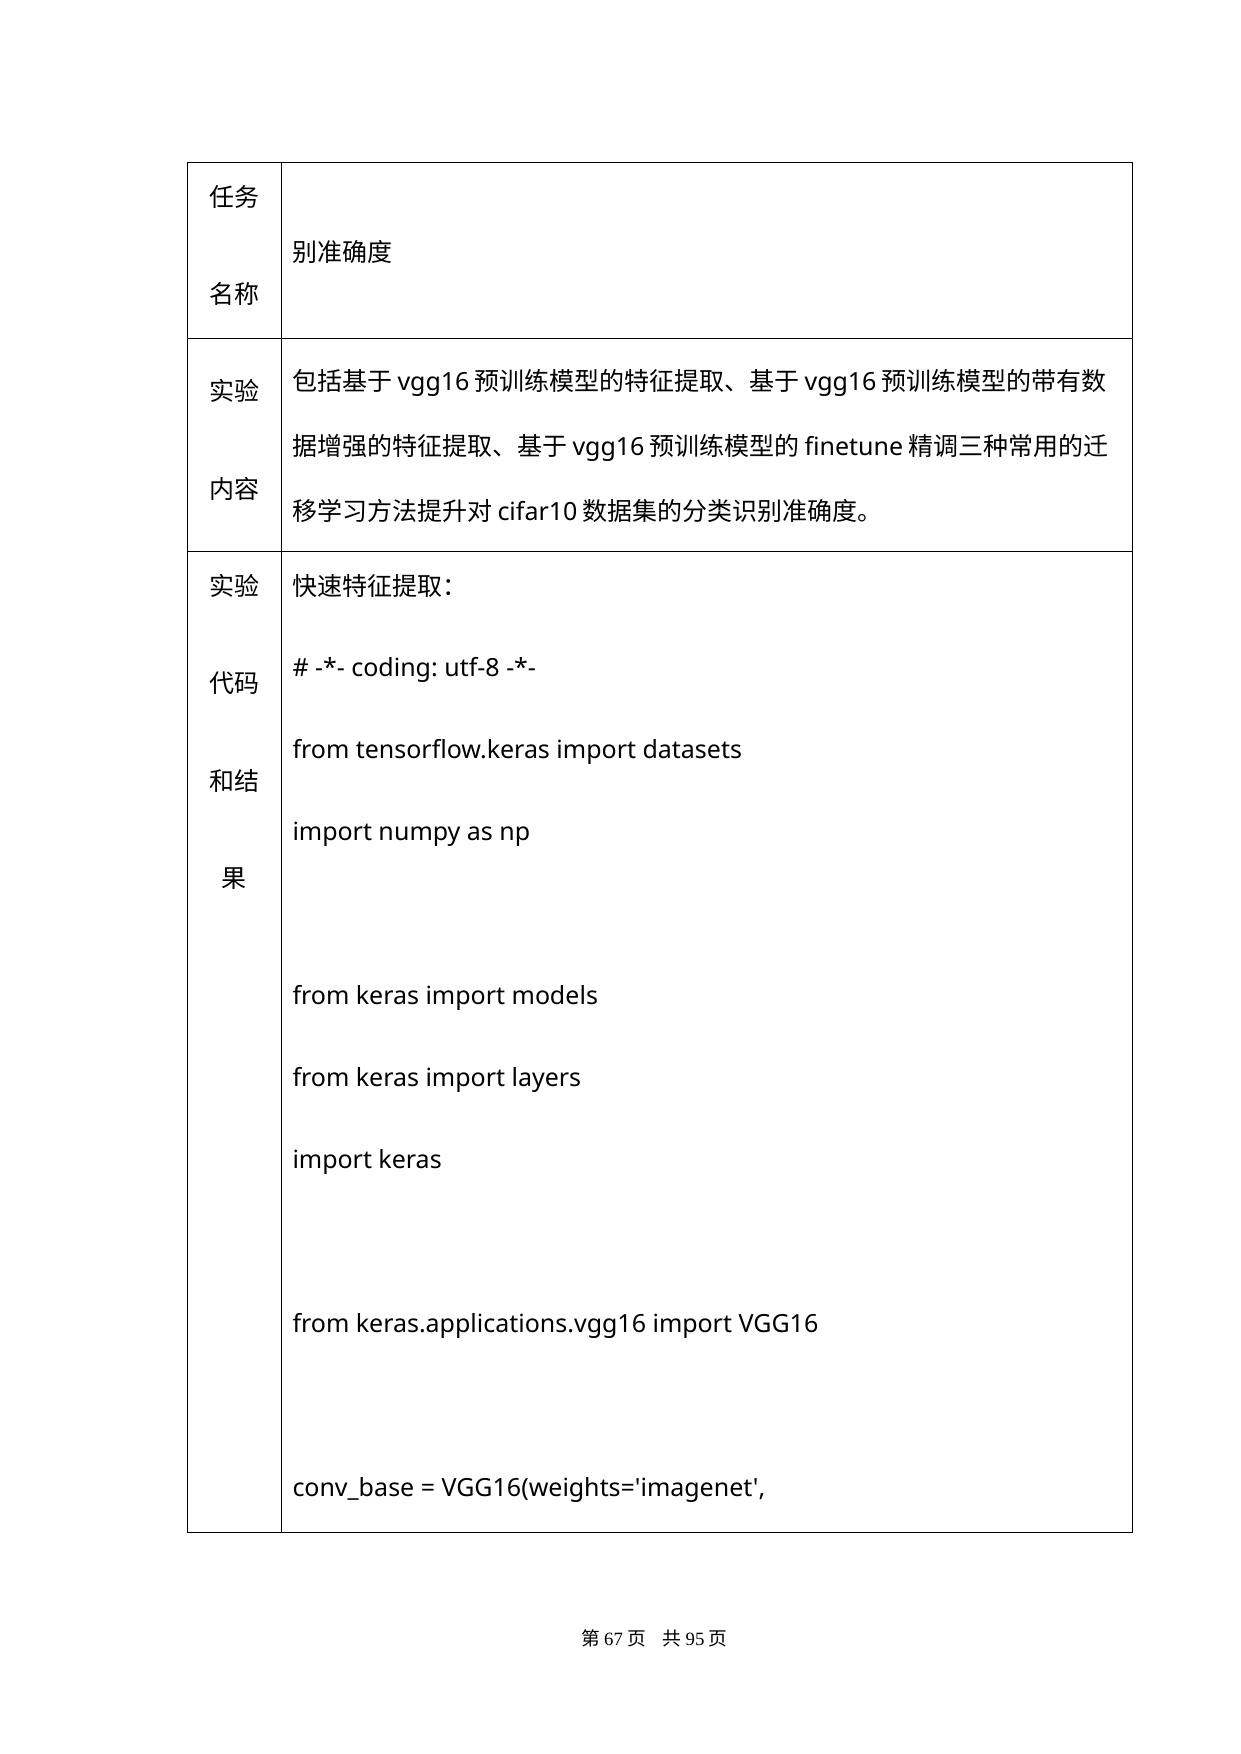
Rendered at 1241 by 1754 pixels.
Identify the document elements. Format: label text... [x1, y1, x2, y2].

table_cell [282, 163, 1132, 338]
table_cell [282, 552, 1132, 1532]
table_cell 实验任务名称 [188, 163, 281, 338]
table_cell 实验内容 [188, 339, 281, 551]
table_cell 包括基于vgg16预训练模型的特征提取、基于vgg16预训练模型的带有数据增强的特征提取、基于vgg16预训练模型的finetune精调三种常用的迁移学习方法提升对cifar10数据集的分类识别准确度。 [282, 339, 1132, 551]
table_cell 实验代码和结果 [188, 552, 281, 1532]
